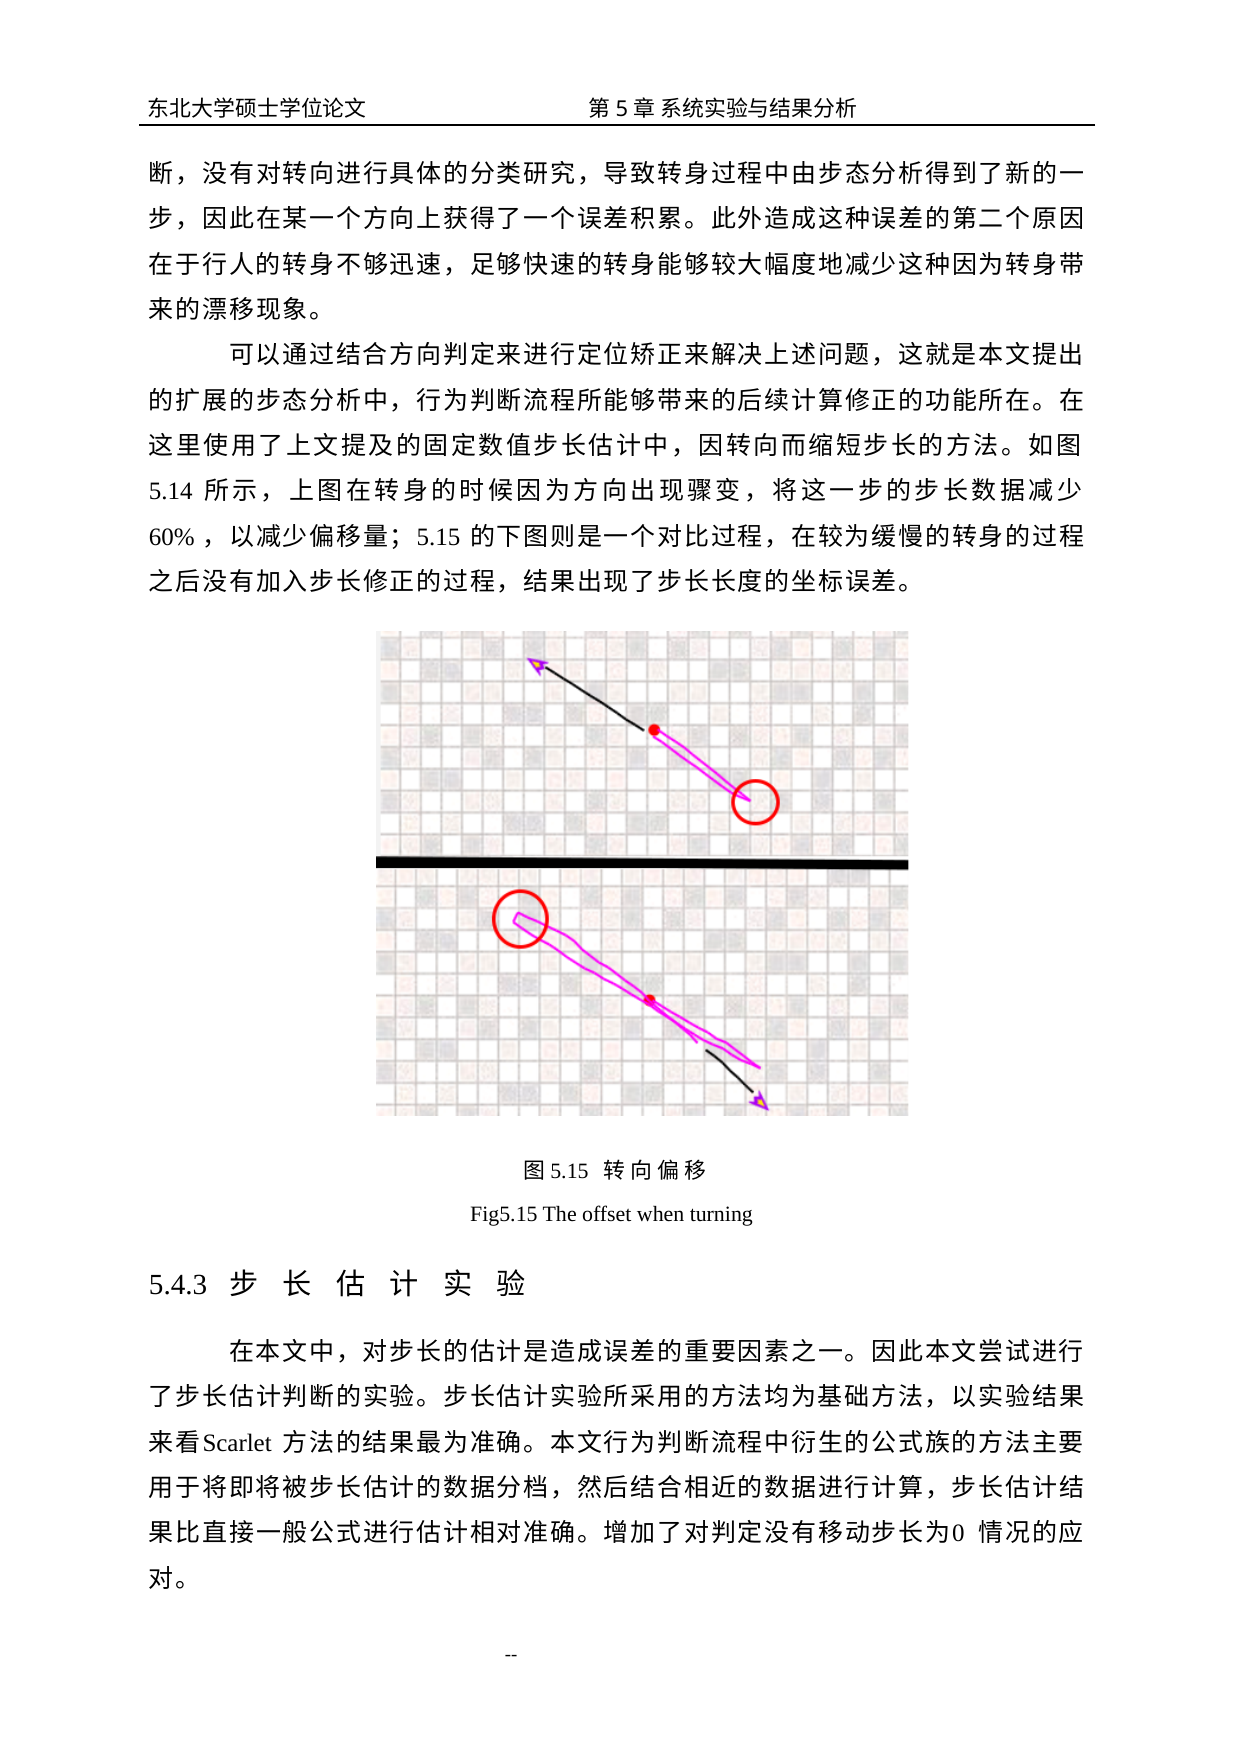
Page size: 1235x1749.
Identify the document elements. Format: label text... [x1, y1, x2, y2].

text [149, 149, 1086, 330]
subtitle 步长估计实验 [143, 1259, 1086, 1304]
text 可以通过结合方向判定来进行定位矫正来解决上述问题，这就是本文提出的扩展的步态分析中，行为判断流程所能够带来的后续计算修正的功能所在。在这里使用了上文提及的固定数值步长估计中，因转向而缩短步长的方法。如图5.14所示，上图在转身的时候因为方向出现骤变，将这一步的步长数据减少60%，以减少偏移量；5.15的下图则是一个对比过程，在较为缓慢的转身的过程之后没有加入步长修正的过程，结果出现了步长长度的坐标误差。 [149, 330, 1086, 602]
text Fig5.15 The offset when turning [149, 1191, 1086, 1237]
text 在本文中，对步长的估计是造成误差的重要因素之一。因此本文尝试进行了步长估计判断的实验。步长估计实验所采用的方法均为基础方法，以实验结果来看Scarlet方法的结果最为准确。本文行为判断流程中衍生的公式族的方法主要用于将即将被步长估计的数据分档，然后结合相近的数据进行计算，步长估计结果比直接一般公式进行估计相对准确。增加了对判定没有移动步长为0情况的应对。 [149, 1327, 1086, 1599]
picture [376, 631, 909, 1116]
